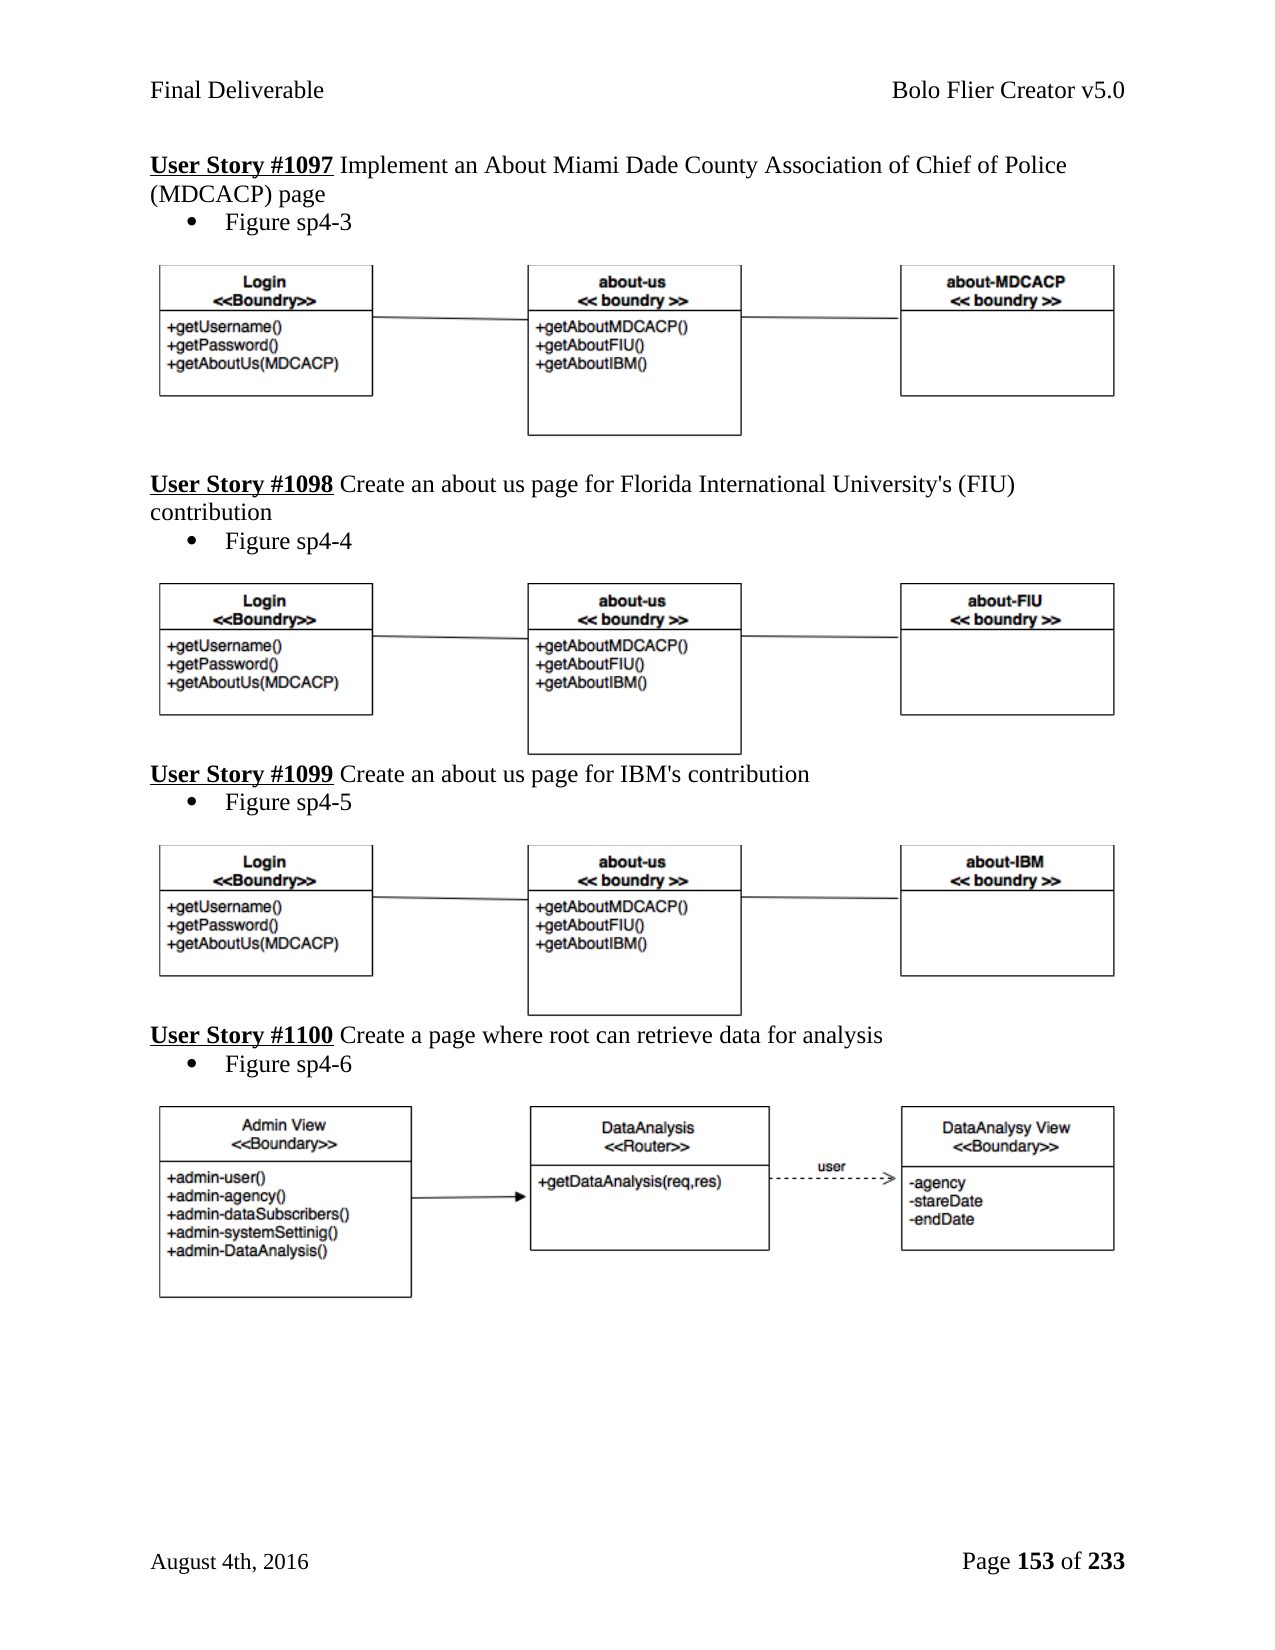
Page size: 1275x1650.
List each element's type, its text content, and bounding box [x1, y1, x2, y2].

list Figure sp4-6 [187, 1049, 1125, 1077]
picture [159, 583, 1116, 759]
picture [159, 265, 1116, 440]
picture [159, 1106, 1116, 1302]
list Figure sp4-4 [187, 526, 1125, 555]
text User Story #1097 Implement an About Miami Dade County Association of Chief of Police (MDCACP) page [150, 150, 1125, 207]
picture [159, 845, 1116, 1020]
text User Story #1099 Create an about us page for IBM's contribution [150, 759, 1125, 787]
text User Story #1100 Create a page where root can retrieve data for analysis [150, 1020, 1125, 1049]
text User Story #1098 Create an about us page for Florida International University's (FIU) contribution [150, 469, 1125, 526]
list Figure sp4-5 [187, 787, 1125, 816]
list Figure sp4-3 [187, 207, 1125, 236]
